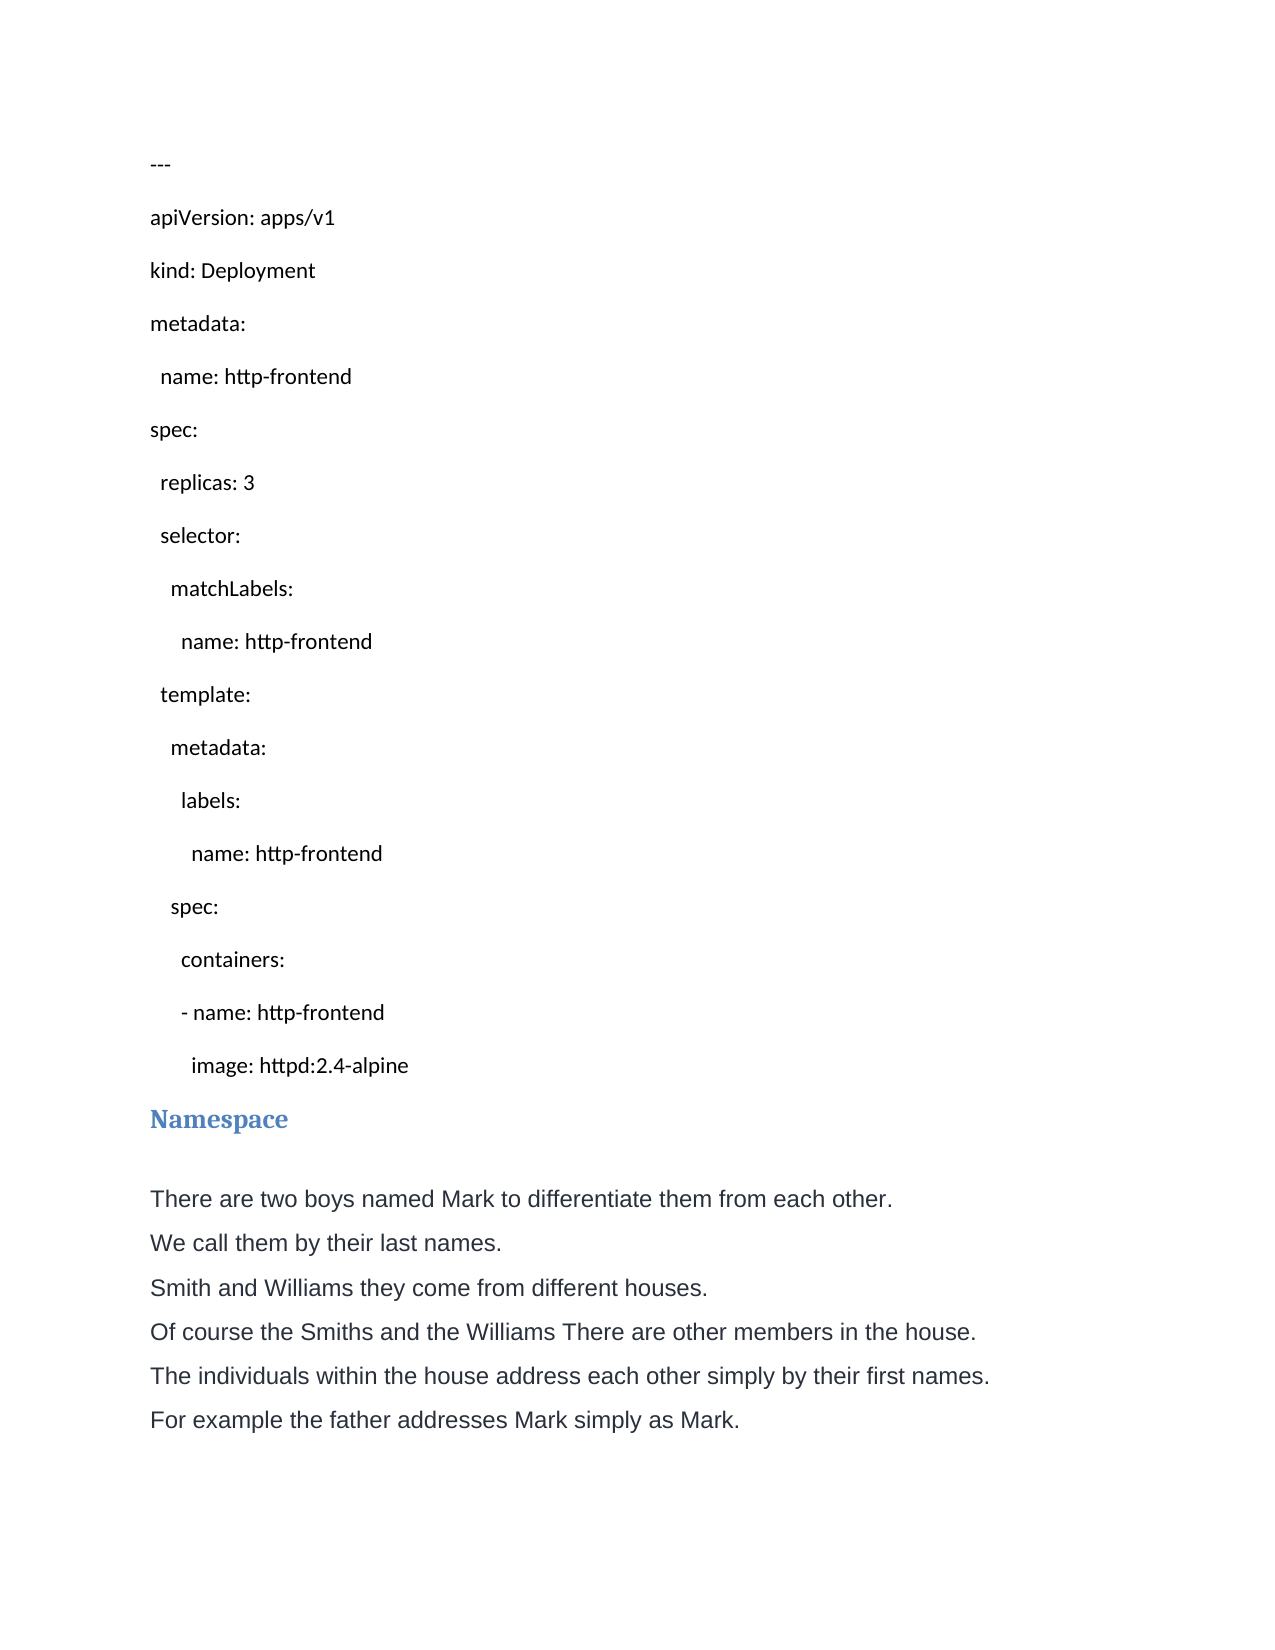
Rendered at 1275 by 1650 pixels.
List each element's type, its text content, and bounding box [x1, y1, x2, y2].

subtitle name: http-frontend [150, 839, 1125, 867]
subtitle selector: [150, 521, 1125, 549]
subtitle --- [150, 150, 1125, 178]
text The individuals within the house address each other simply by their first names. [150, 1362, 1125, 1389]
subtitle labels: [150, 786, 1125, 814]
text Of course the Smiths and the Williams There are other members in the house. [150, 1317, 1125, 1345]
subtitle replicas: 3 [150, 468, 1125, 496]
subtitle metadata: [150, 733, 1125, 761]
subtitle spec: [150, 415, 1125, 443]
subtitle Namespace [150, 1104, 1125, 1136]
subtitle name: http-frontend [150, 627, 1125, 655]
subtitle name: http-frontend [150, 362, 1125, 390]
text There are two boys named Mark to differentiate them from each other. [150, 1185, 1125, 1213]
subtitle metadata: [150, 309, 1125, 337]
text We call them by their last names. [150, 1229, 1125, 1257]
text Smith and Williams they come from different houses. [150, 1273, 1125, 1301]
subtitle - name: http-frontend [150, 998, 1125, 1026]
subtitle template: [150, 680, 1125, 708]
subtitle matchLabels: [150, 574, 1125, 602]
subtitle image: httpd:2.4-alpine [150, 1051, 1125, 1079]
subtitle containers: [150, 945, 1125, 973]
text For example the father addresses Mark simply as Mark. [150, 1406, 1125, 1433]
subtitle kind: Deployment [150, 256, 1125, 284]
subtitle spec: [150, 892, 1125, 920]
subtitle apiVersion: apps/v1 [150, 203, 1125, 231]
